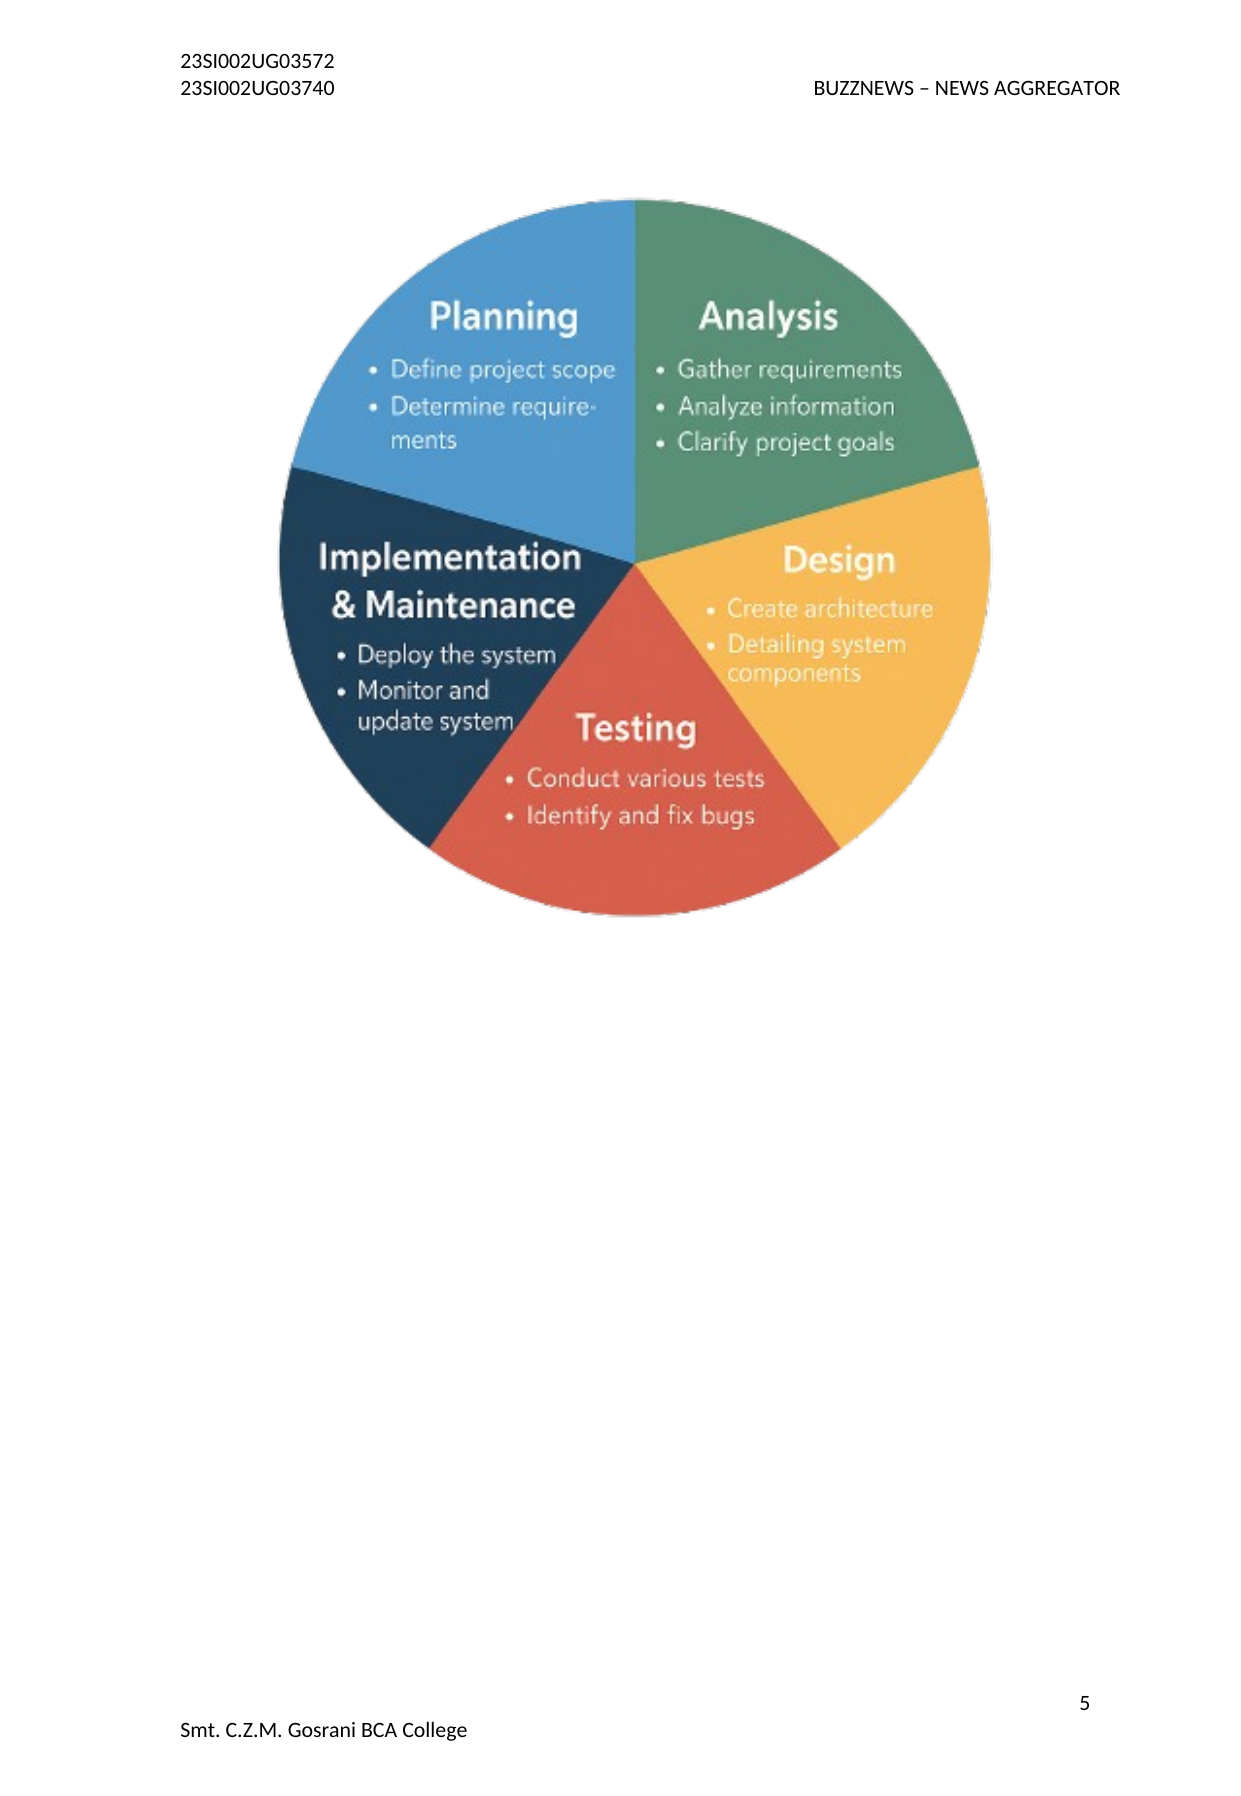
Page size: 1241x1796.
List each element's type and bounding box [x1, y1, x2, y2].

picture [239, 150, 1032, 989]
